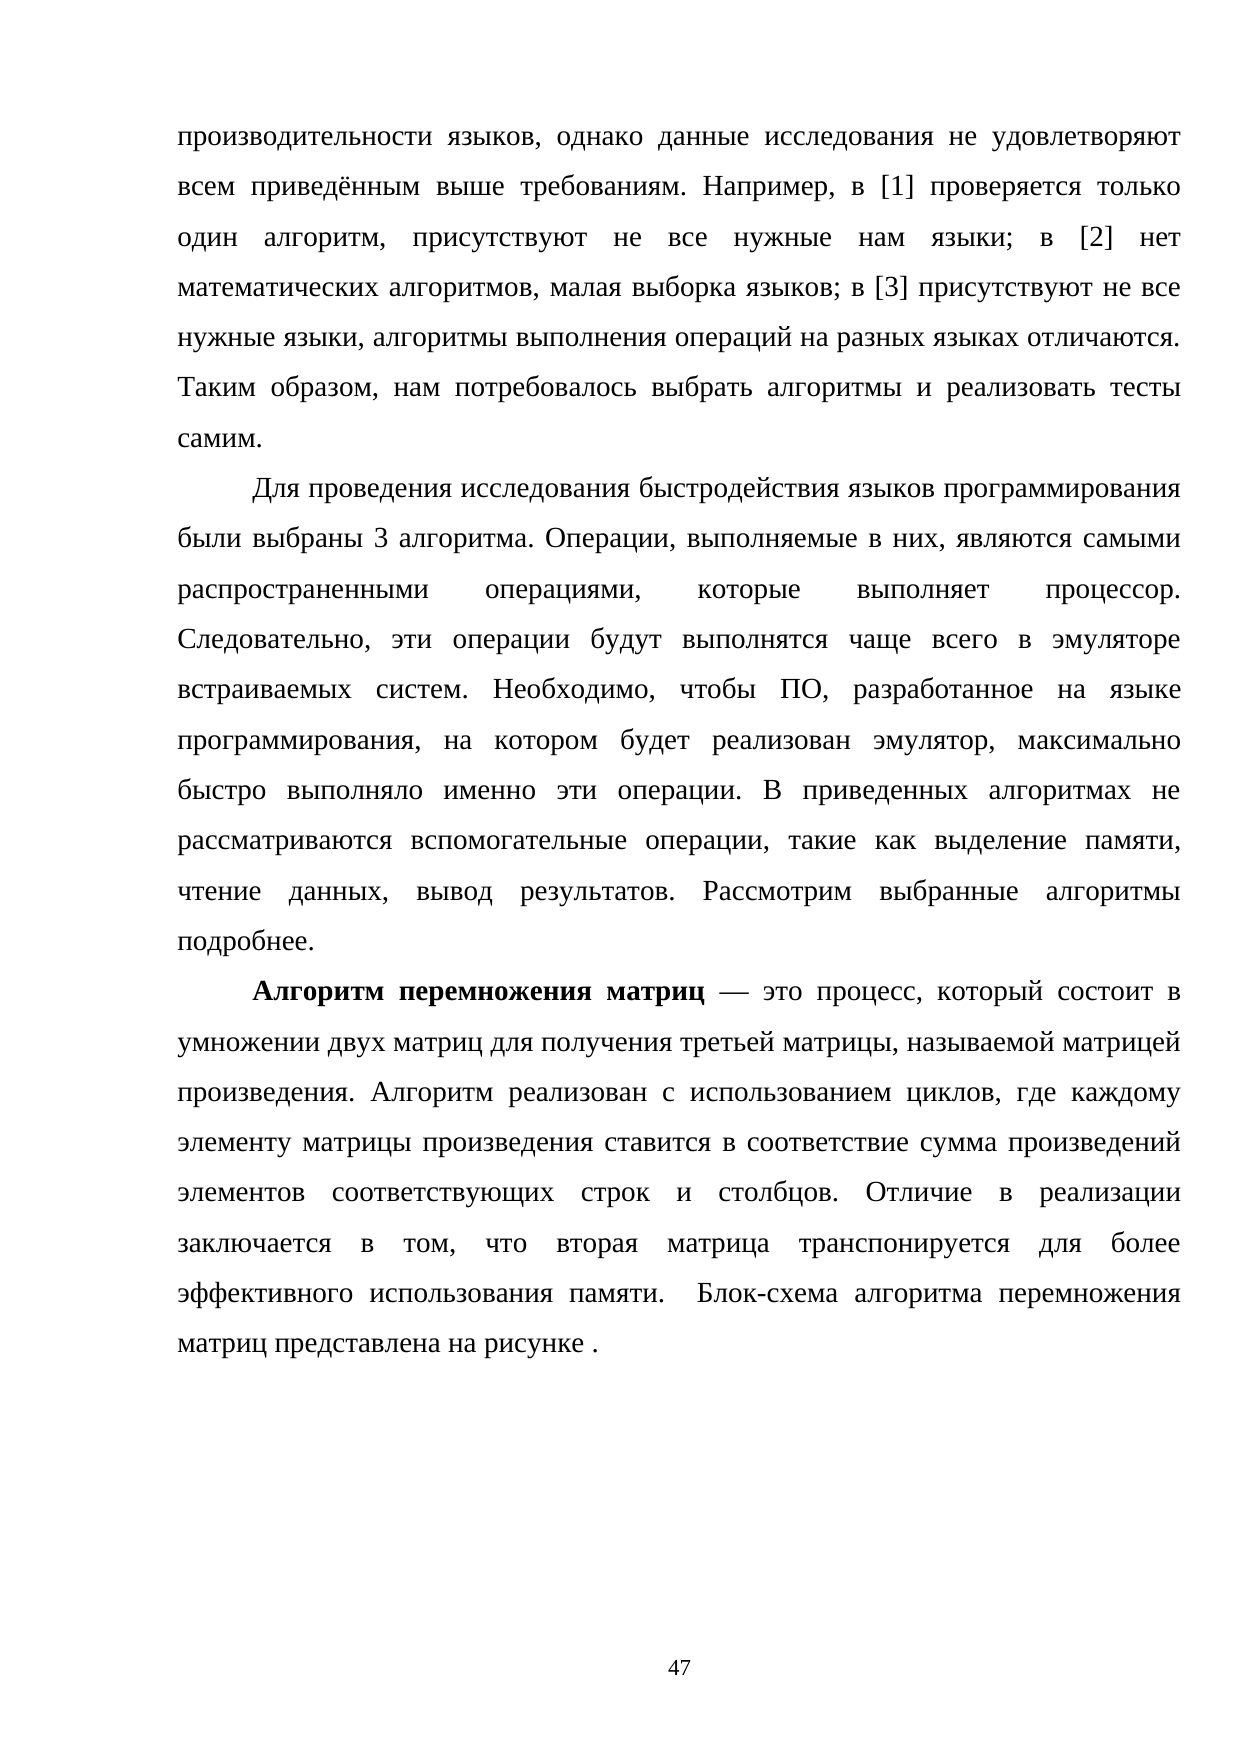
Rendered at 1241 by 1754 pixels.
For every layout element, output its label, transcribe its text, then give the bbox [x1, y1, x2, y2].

text Алгоритм перемножения матриц — это процесс, который состоит в умножении двух матриц для получения третьей матрицы, называемой матрицей произведения. Алгоритм реализован с использованием циклов, где каждому элементу матрицы произведения ставится в соответствие сумма произведений элементов соответствующих строк и столбцов. Отличие в реализации заключается в том, что вторая матрица транспонируется для более эффективного использования памяти. Блок-схема алгоритма перемножения матриц представлена на рисунке . [177, 973, 1182, 1359]
text Для проведения исследования быстродействия языков программирования были выбраны 3 алгоритма. Операции, выполняемые в них, являются самыми распространенными операциями, которые выполняет процессор. Следовательно, эти операции будут выполнятся чаще всего в эмуляторе встраиваемых систем. Необходимо, чтобы ПО, разработанное на языке программирования, на котором будет реализован эмулятор, максимально быстро выполняло именно эти операции. В приведенных алгоритмах не рассматриваются вспомогательные операции, такие как выделение памяти, чтение данных, вывод результатов. Рассмотрим выбранные алгоритмы подробнее. [177, 470, 1182, 957]
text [177, 118, 1182, 453]
